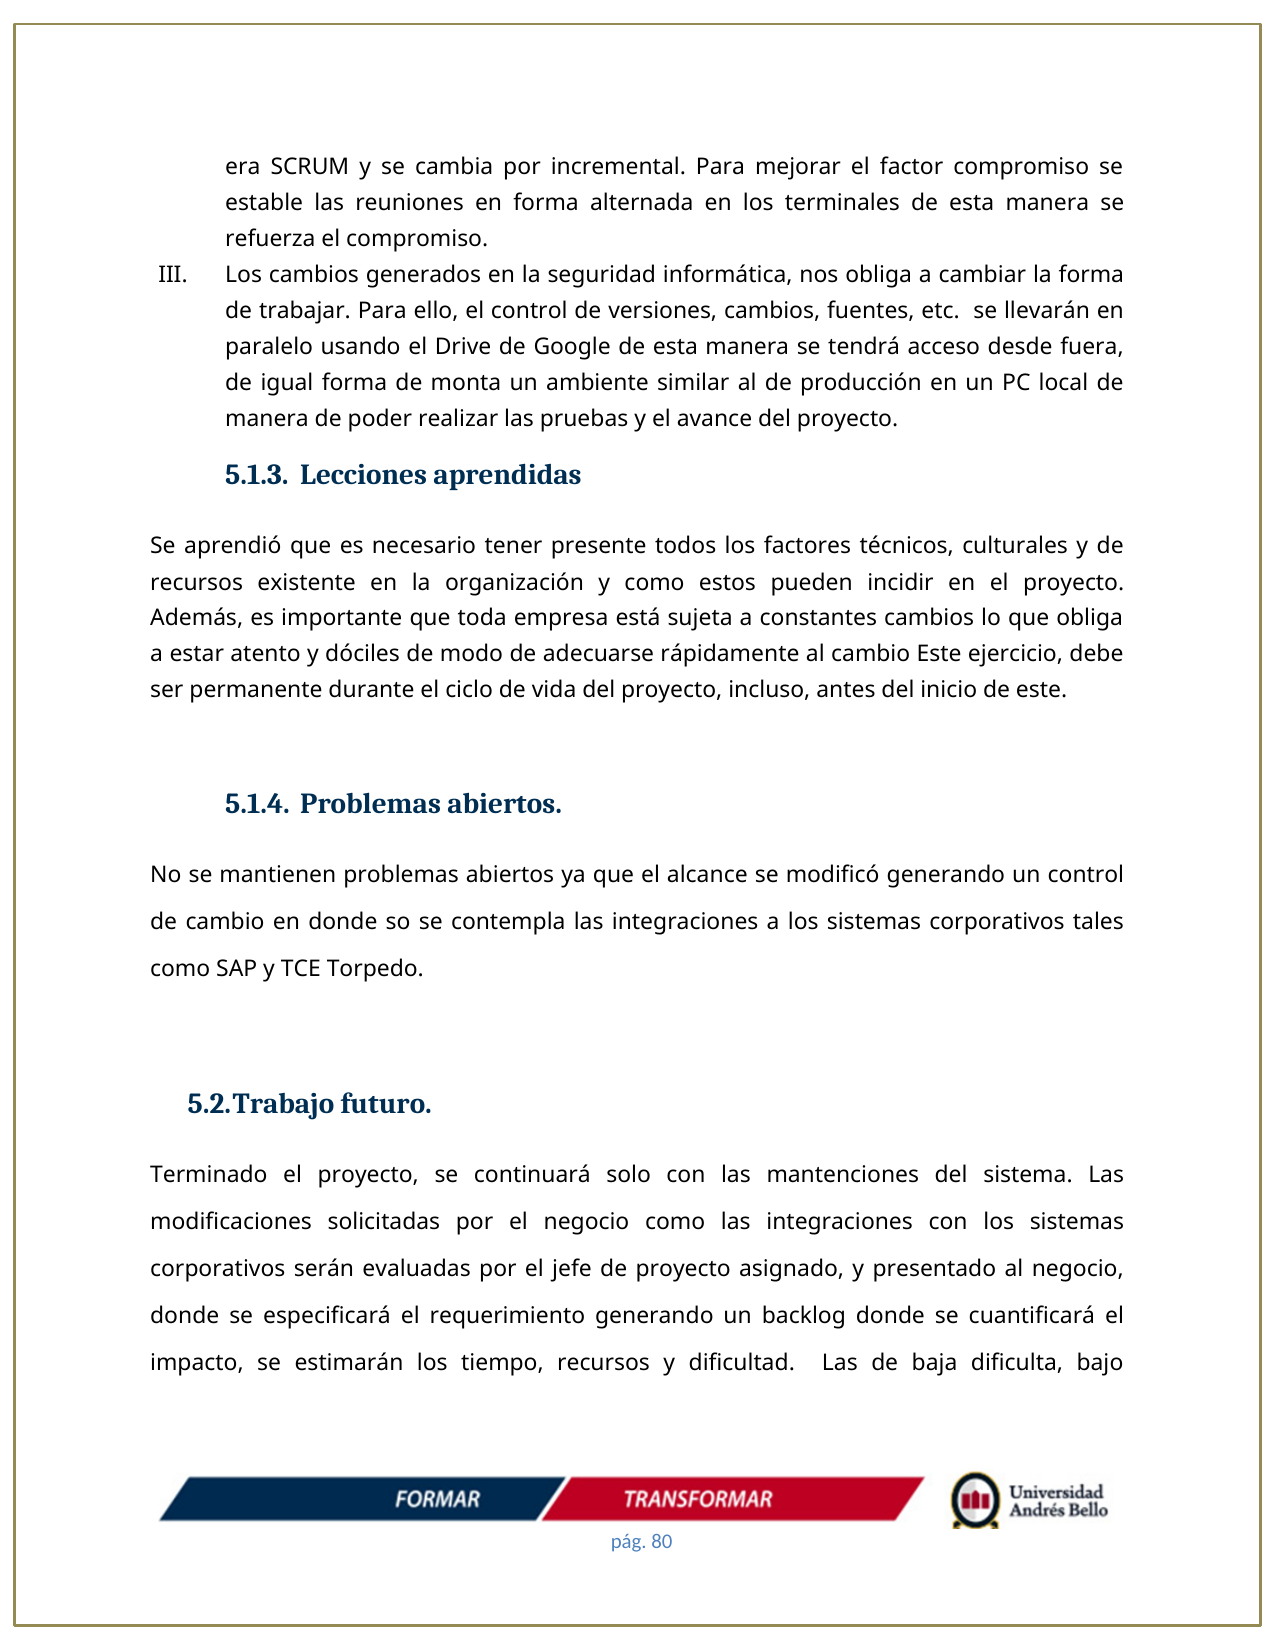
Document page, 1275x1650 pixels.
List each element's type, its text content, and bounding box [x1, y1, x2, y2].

picture [157, 1468, 1133, 1529]
text No se mantienen problemas abiertos ya que el alcance se modificó generando un control de cambio en donde so se contempla las integraciones a los sistemas corporativos tales como SAP y TCE Torpedo. [150, 858, 1125, 983]
list Los cambios generados en la seguridad informática, nos obliga a cambiar la forma de trabajar. Para ello, el control de versiones, cambios, fuentes, etc. se llevarán en paralelo usando el Drive de Google de esta manera se tendrá acceso desde fuera, de igual forma de monta un ambiente similar al de producción en un PC local de manera de poder realizar las pruebas y el avance del proyecto. [187, 258, 1125, 433]
subtitle Trabajo futuro. [187, 1087, 1125, 1121]
subtitle Lecciones aprendidas [225, 458, 1125, 492]
subtitle Problemas abiertos. [225, 787, 1125, 820]
text Se aprendió que es necesario tener presente todos los factores técnicos, culturales y de recursos existente en la organización y como estos pueden incidir en el proyecto. Además, es importante que toda empresa está sujeta a constantes cambios lo que obliga a estar atento y dóciles de modo de adecuarse rápidamente al cambio Este ejercicio, debe ser permanente durante el ciclo de vida del proyecto, incluso, antes del inicio de este. [150, 529, 1125, 704]
